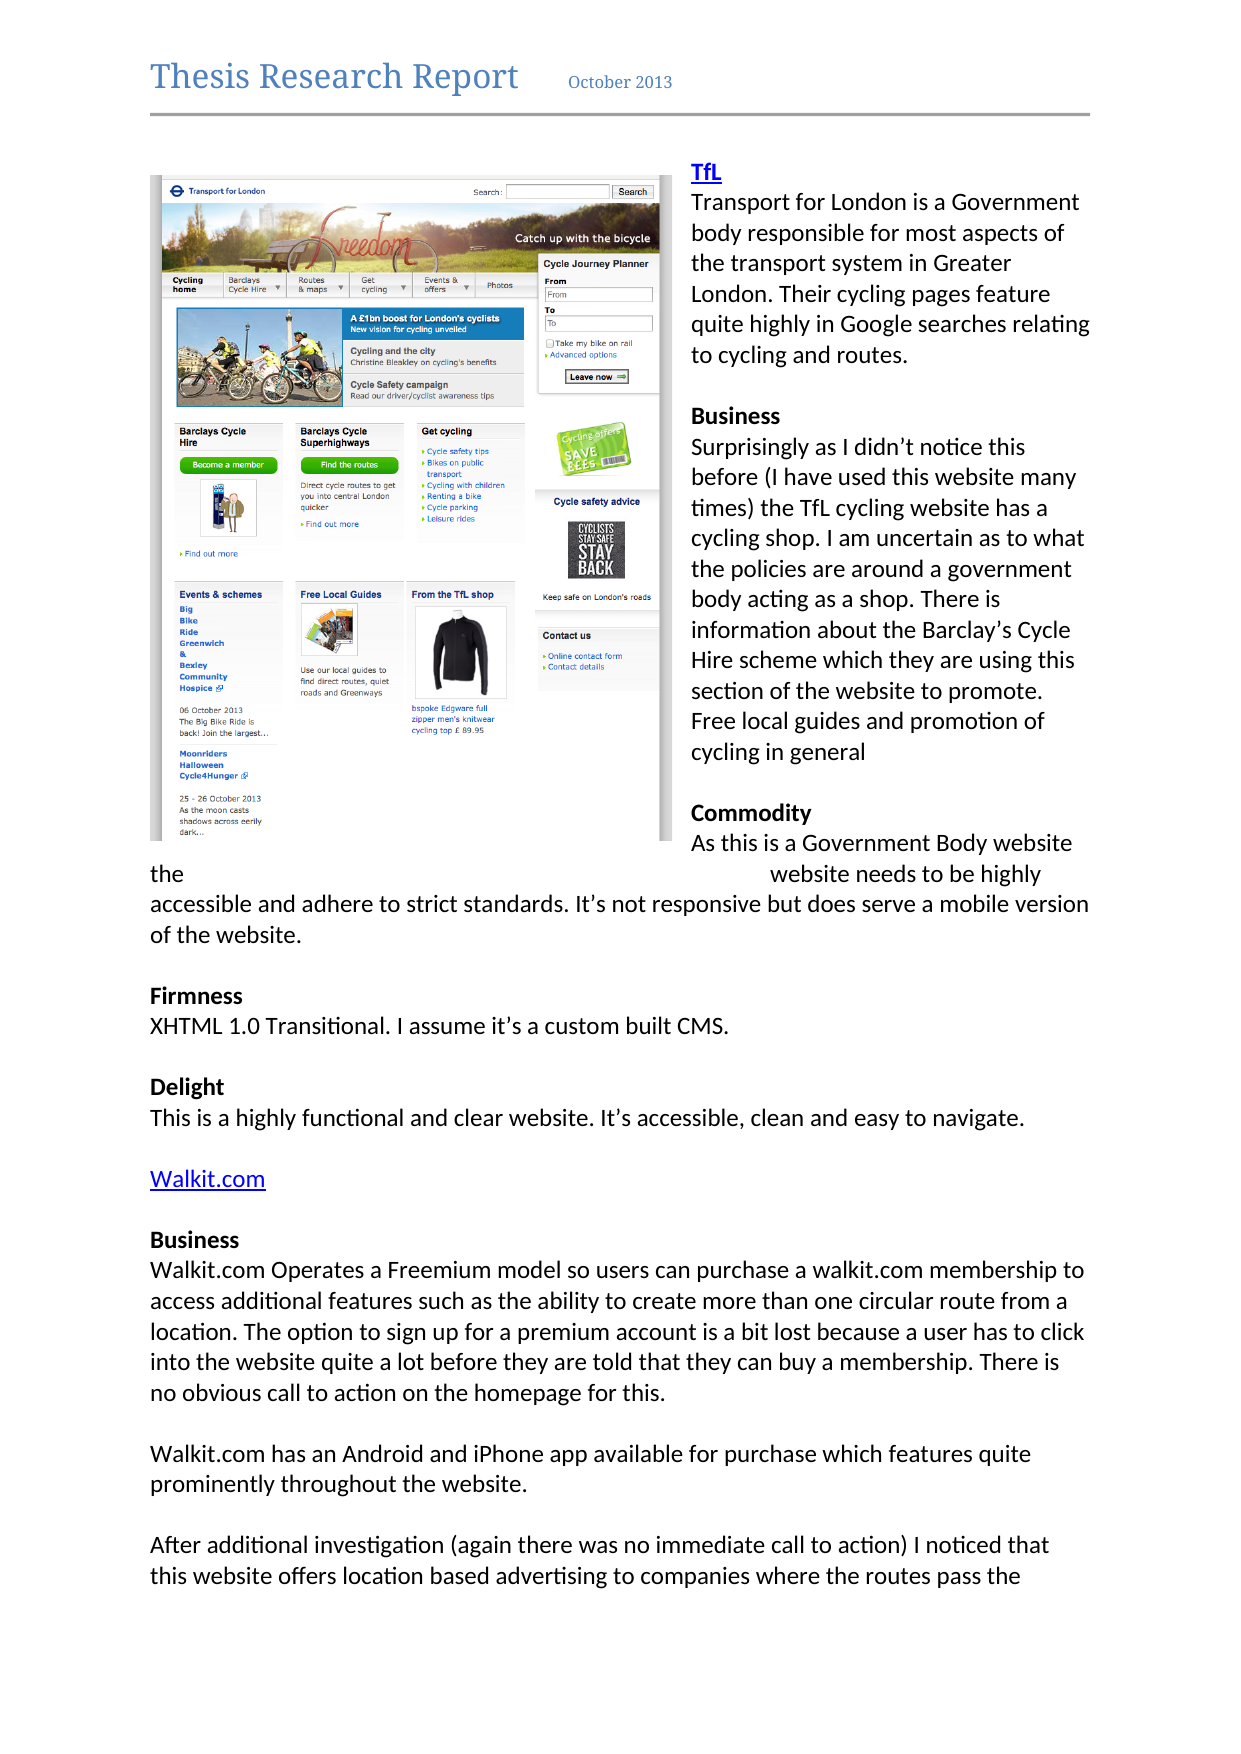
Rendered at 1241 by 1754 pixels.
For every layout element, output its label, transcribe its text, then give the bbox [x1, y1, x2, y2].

text Walkit.com Operates a Freemium model so users can purchase a walkit.com membership to access additional features such as the ability to create more than one circular route from a location. The option to sign up for a premium account is a bit lost because a user has to click into the website quite a lot before they are told that they can buy a membership. There is no obvious call to action on the homepage for this. [150, 1255, 1090, 1407]
text Surprisingly as I didn’t notice this before (I have used this website many times) the TfL cycling website has a cycling shop. I am uncertain as to what the policies are around a government body acting as a shop. There is information about the Barclay’s Cycle Hire scheme which they are using this section of the website to promote. Free local guides and promotion of cycling in general [673, 431, 1090, 766]
text Firmness XHTML 1.0 Transitional. I assume it’s a custom built CMS. [150, 980, 1090, 1041]
text Transport for London is a Government body responsible for most aspects of the transport system in Greater London. Their cycling pages feature quite highly in Google searches relating to cycling and routes. [673, 186, 1090, 369]
text Commodity [673, 797, 1090, 827]
text Walkit.com has an Android and iPhone app available for purchase which features quite prominently throughout the website. [150, 1438, 1090, 1499]
text Delight [150, 1072, 1090, 1102]
text Walkit.com [150, 1163, 1090, 1194]
picture [150, 175, 673, 841]
text Business [673, 400, 1090, 431]
text This is a highly functional and clear website. It’s accessible, clean and easy to navigate. [150, 1102, 1090, 1133]
text Business [150, 1224, 1090, 1255]
text As this is a Government Body website the website needs to be highly accessible and adhere to strict standards. It’s not responsive but does serve a mobile version of the website. [150, 827, 1090, 949]
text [150, 1529, 1090, 1590]
text TfL [150, 156, 1090, 186]
